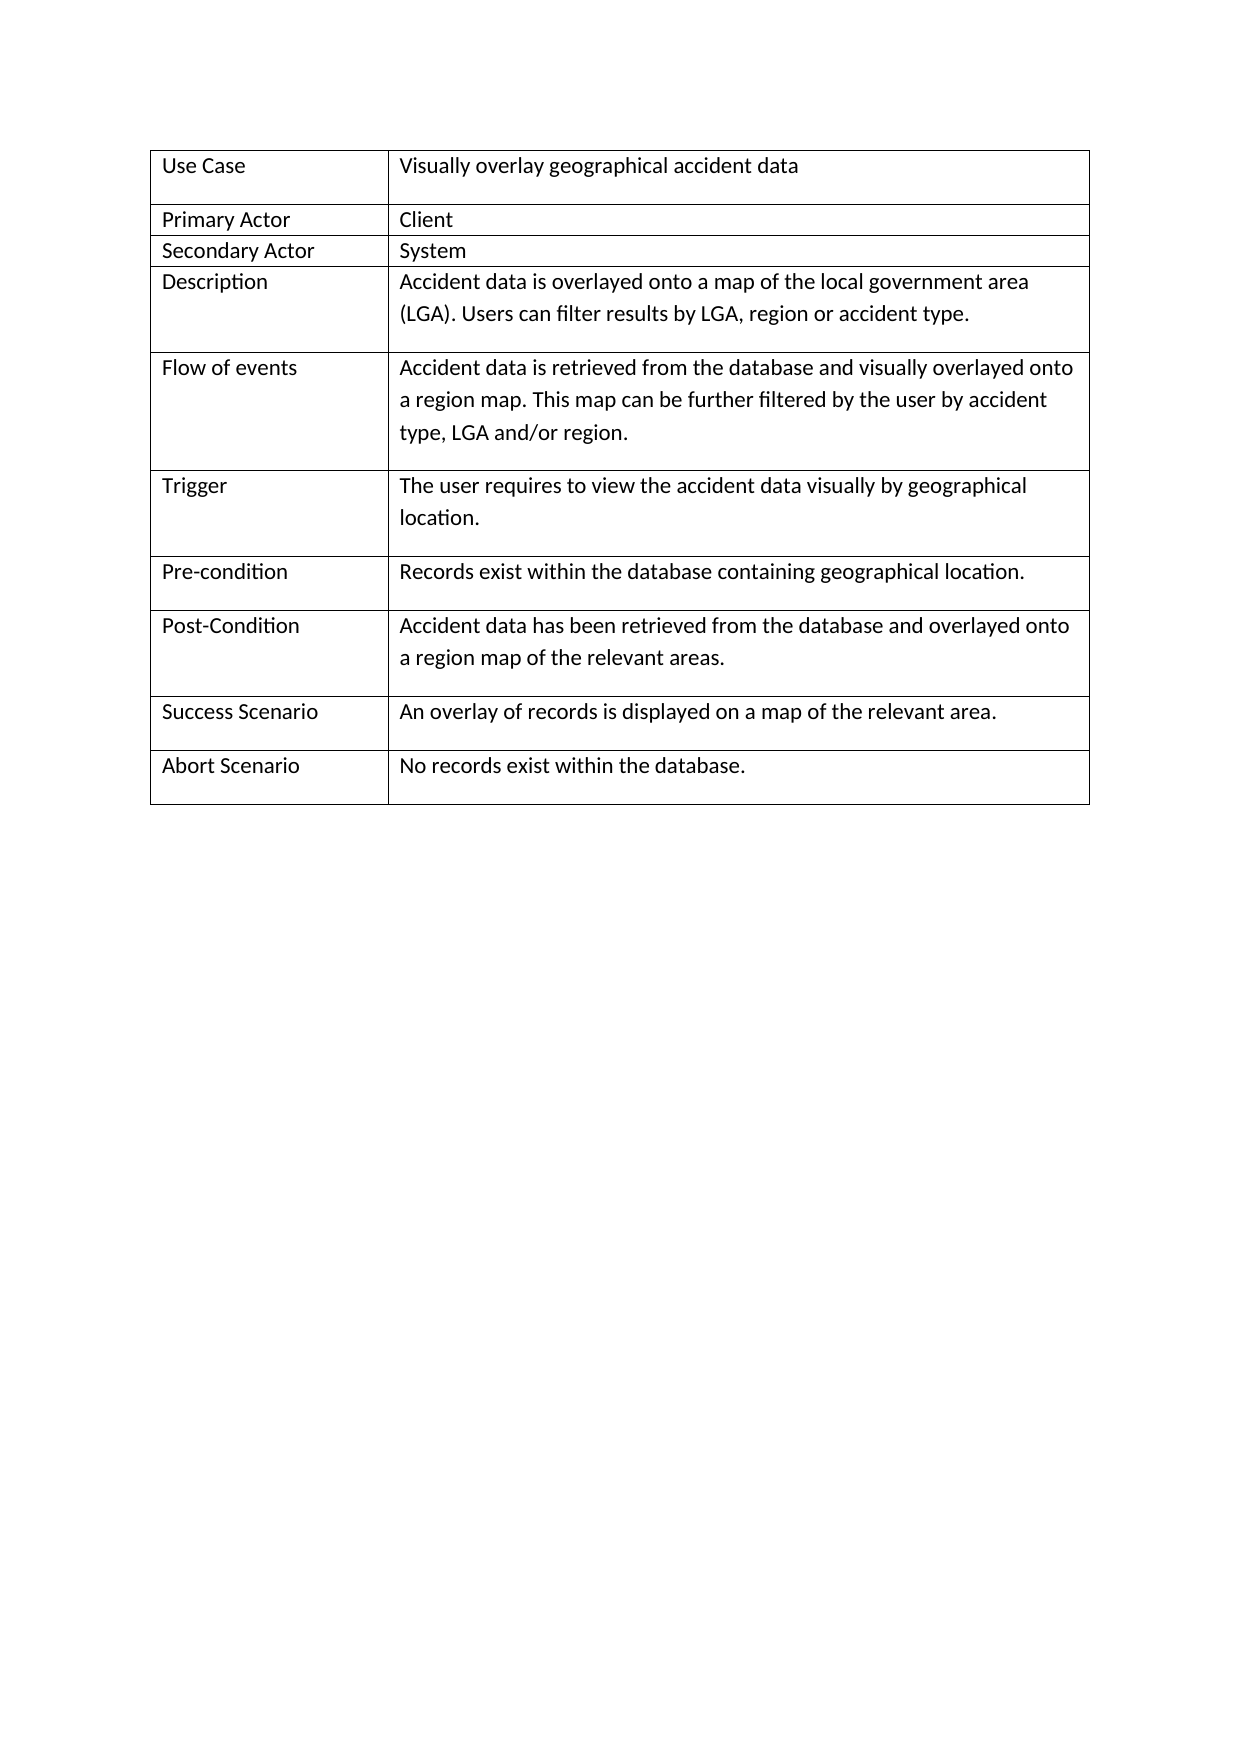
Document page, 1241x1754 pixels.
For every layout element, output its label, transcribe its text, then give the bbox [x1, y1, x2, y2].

table_header Visually overlay geographical accident data [389, 151, 1089, 204]
table_cell Accident data has been retrieved from the database and overlayed onto a region map of the relevant areas. [389, 611, 1089, 696]
table_cell Description [151, 267, 388, 352]
table_cell Flow of events [151, 353, 388, 470]
table_cell System [389, 236, 1089, 266]
table_cell The user requires to view the accident data visually by geographical location. [389, 471, 1089, 556]
table_cell Accident data is overlayed onto a map of the local government area (LGA). Users can filter results by LGA, region or accident type. [389, 267, 1089, 352]
table_cell Primary Actor [151, 205, 388, 235]
table_cell No records exist within the database. [389, 751, 1089, 803]
table_cell Secondary Actor [151, 236, 388, 266]
table_cell Post-Condition [151, 611, 388, 696]
table_cell Trigger [151, 471, 388, 556]
table_cell Records exist within the database containing geographical location. [389, 557, 1089, 610]
table_cell Success Scenario [151, 697, 388, 750]
table_cell Accident data is retrieved from the database and visually overlayed onto a region map. This map can be further filtered by the user by accident type, LGA and/or region. [389, 353, 1089, 470]
table_header Use Case [151, 151, 388, 204]
table_cell Client [389, 205, 1089, 235]
table_cell Abort Scenario [151, 751, 388, 803]
table_cell Pre-condition [151, 557, 388, 610]
table_cell An overlay of records is displayed on a map of the relevant area. [389, 697, 1089, 750]
